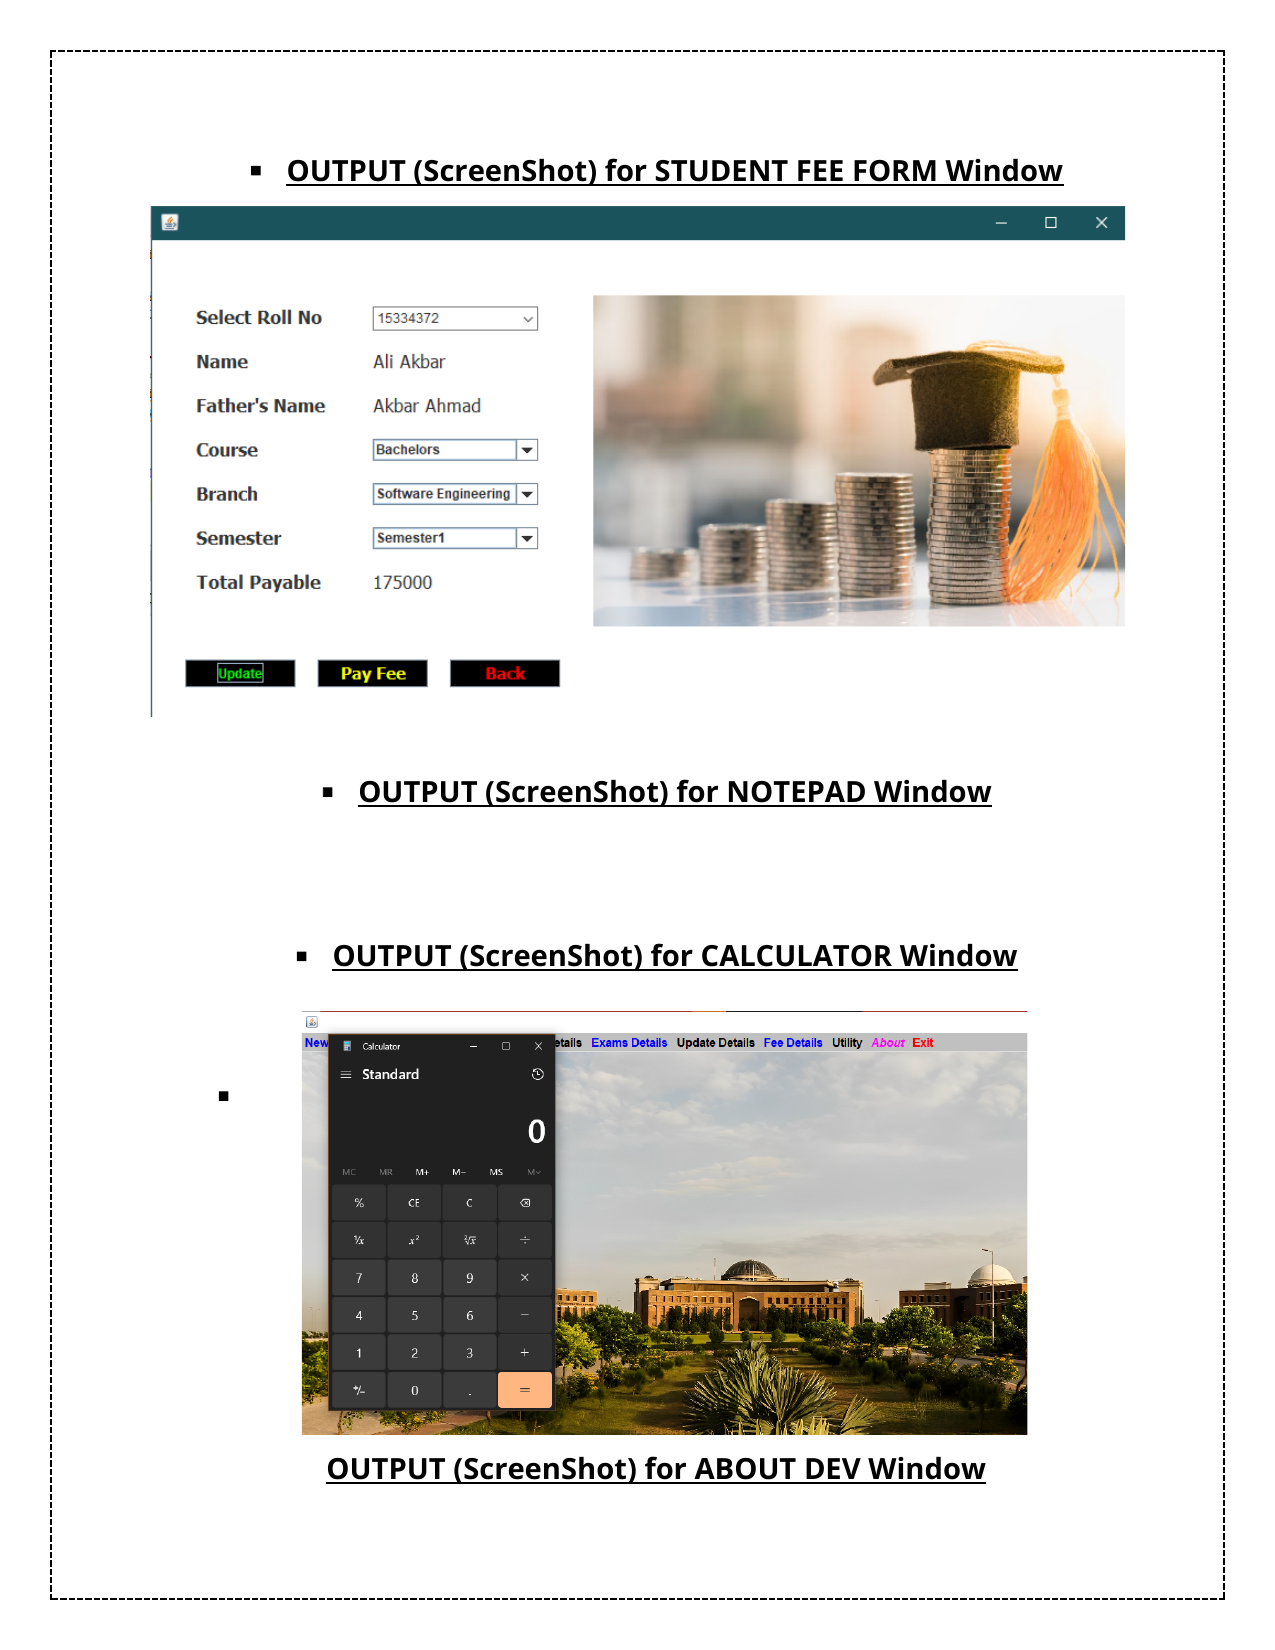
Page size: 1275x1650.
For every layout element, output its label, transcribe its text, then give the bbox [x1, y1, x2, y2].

picture [301, 1011, 1028, 1435]
list OUTPUT (ScreenShot) for CALCULATOR Window [187, 936, 1125, 975]
picture [150, 206, 1125, 717]
list OUTPUT (ScreenShot) for STUDENT FEE FORM Window [187, 150, 1125, 190]
list OUTPUT (ScreenShot) for NOTEPAD Window [187, 772, 1125, 811]
